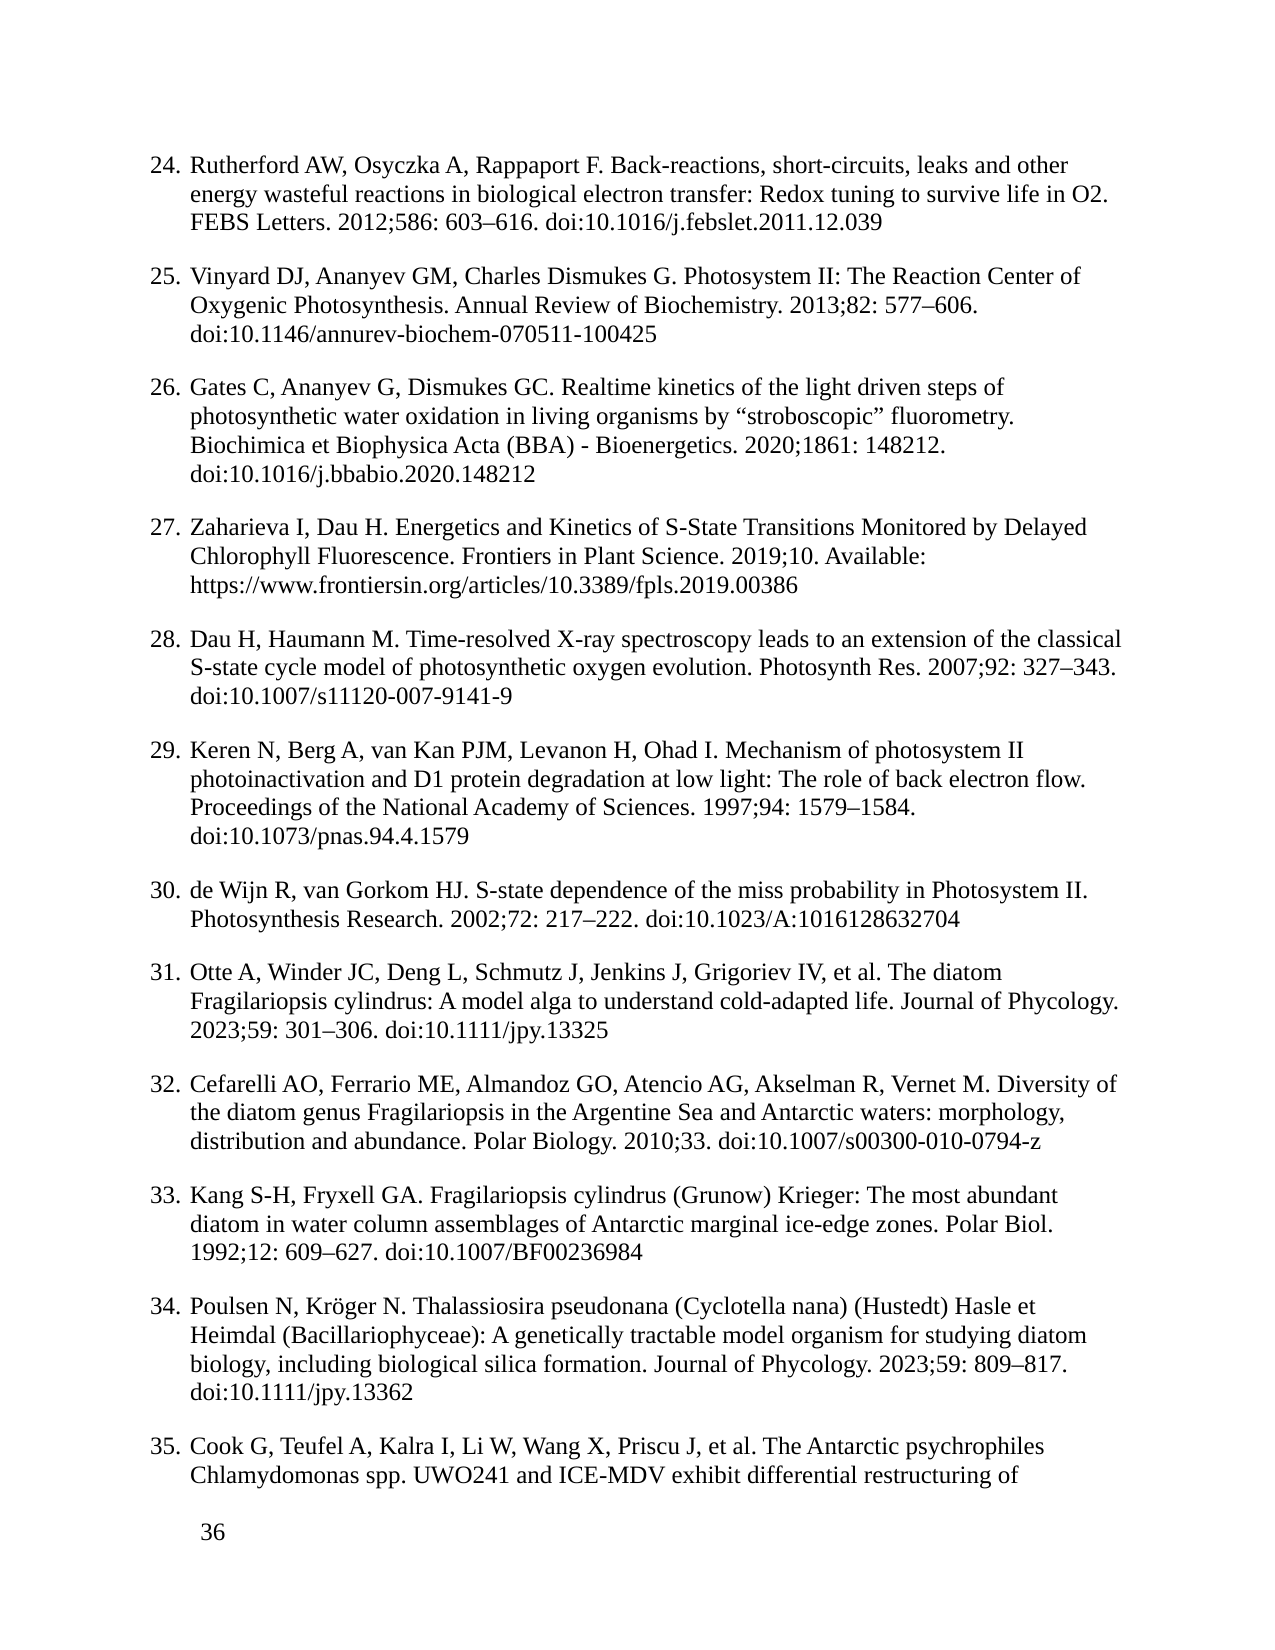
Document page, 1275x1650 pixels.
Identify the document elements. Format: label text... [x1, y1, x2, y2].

text 30. de Wijn R, van Gorkom HJ. S-state dependence of the miss probability in Photosystem II. Photosynthesis Research. 2002;72: 217–222. doi:10.1023/A:1016128632704 [150, 875, 1125, 932]
text 34. Poulsen N, Kröger N. Thalassiosira pseudonana (Cyclotella nana) (Hustedt) Hasle et Heimdal (Bacillariophyceae): A genetically tractable model organism for studying diatom biology, including biological silica formation. Journal of Phycology. 2023;59: 809–817. doi:10.1111/jpy.13362 [150, 1291, 1125, 1406]
text 24. Rutherford AW, Osyczka A, Rappaport F. Back-reactions, short-circuits, leaks and other energy wasteful reactions in biological electron transfer: Redox tuning to survive life in O2. FEBS Letters. 2012;586: 603–616. doi:10.1016/j.febslet.2011.12.039 [150, 150, 1125, 236]
text 27. Zaharieva I, Dau H. Energetics and Kinetics of S-State Transitions Monitored by Delayed Chlorophyll Fluorescence. Frontiers in Plant Science. 2019;10. Available: https://www.frontiersin.org/articles/10.3389/fpls.2019.00386 [150, 512, 1125, 599]
text 31. Otte A, Winder JC, Deng L, Schmutz J, Jenkins J, Grigoriev IV, et al. The diatom Fragilariopsis cylindrus: A model alga to understand cold-adapted life. Journal of Phycology. 2023;59: 301–306. doi:10.1111/jpy.13325 [150, 957, 1125, 1044]
text 32. Cefarelli AO, Ferrario ME, Almandoz GO, Atencio AG, Akselman R, Vernet M. Diversity of the diatom genus Fragilariopsis in the Argentine Sea and Antarctic waters: morphology, distribution and abundance. Polar Biology. 2010;33. doi:10.1007/s00300-010-0794-z [150, 1069, 1125, 1155]
text 28. Dau H, Haumann M. Time-resolved X-ray spectroscopy leads to an extension of the classical S-state cycle model of photosynthetic oxygen evolution. Photosynth Res. 2007;92: 327–343. doi:10.1007/s11120-007-9141-9 [150, 624, 1125, 710]
text 25. Vinyard DJ, Ananyev GM, Charles Dismukes G. Photosystem II: The Reaction Center of Oxygenic Photosynthesis. Annual Review of Biochemistry. 2013;82: 577–606. doi:10.1146/annurev-biochem-070511-100425 [150, 261, 1125, 347]
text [150, 1431, 1125, 1489]
text 33. Kang S-H, Fryxell GA. Fragilariopsis cylindrus (Grunow) Krieger: The most abundant diatom in water column assemblages of Antarctic marginal ice-edge zones. Polar Biol. 1992;12: 609–627. doi:10.1007/BF00236984 [150, 1180, 1125, 1266]
text 26. Gates C, Ananyev G, Dismukes GC. Realtime kinetics of the light driven steps of photosynthetic water oxidation in living organisms by “stroboscopic” fluorometry. Biochimica et Biophysica Acta (BBA) - Bioenergetics. 2020;1861: 148212. doi:10.1016/j.bbabio.2020.148212 [150, 372, 1125, 487]
text 29. Keren N, Berg A, van Kan PJM, Levanon H, Ohad I. Mechanism of photosystem II photoinactivation and D1 protein degradation at low light: The role of back electron flow. Proceedings of the National Academy of Sciences. 1997;94: 1579–1584. doi:10.1073/pnas.94.4.1579 [150, 735, 1125, 850]
